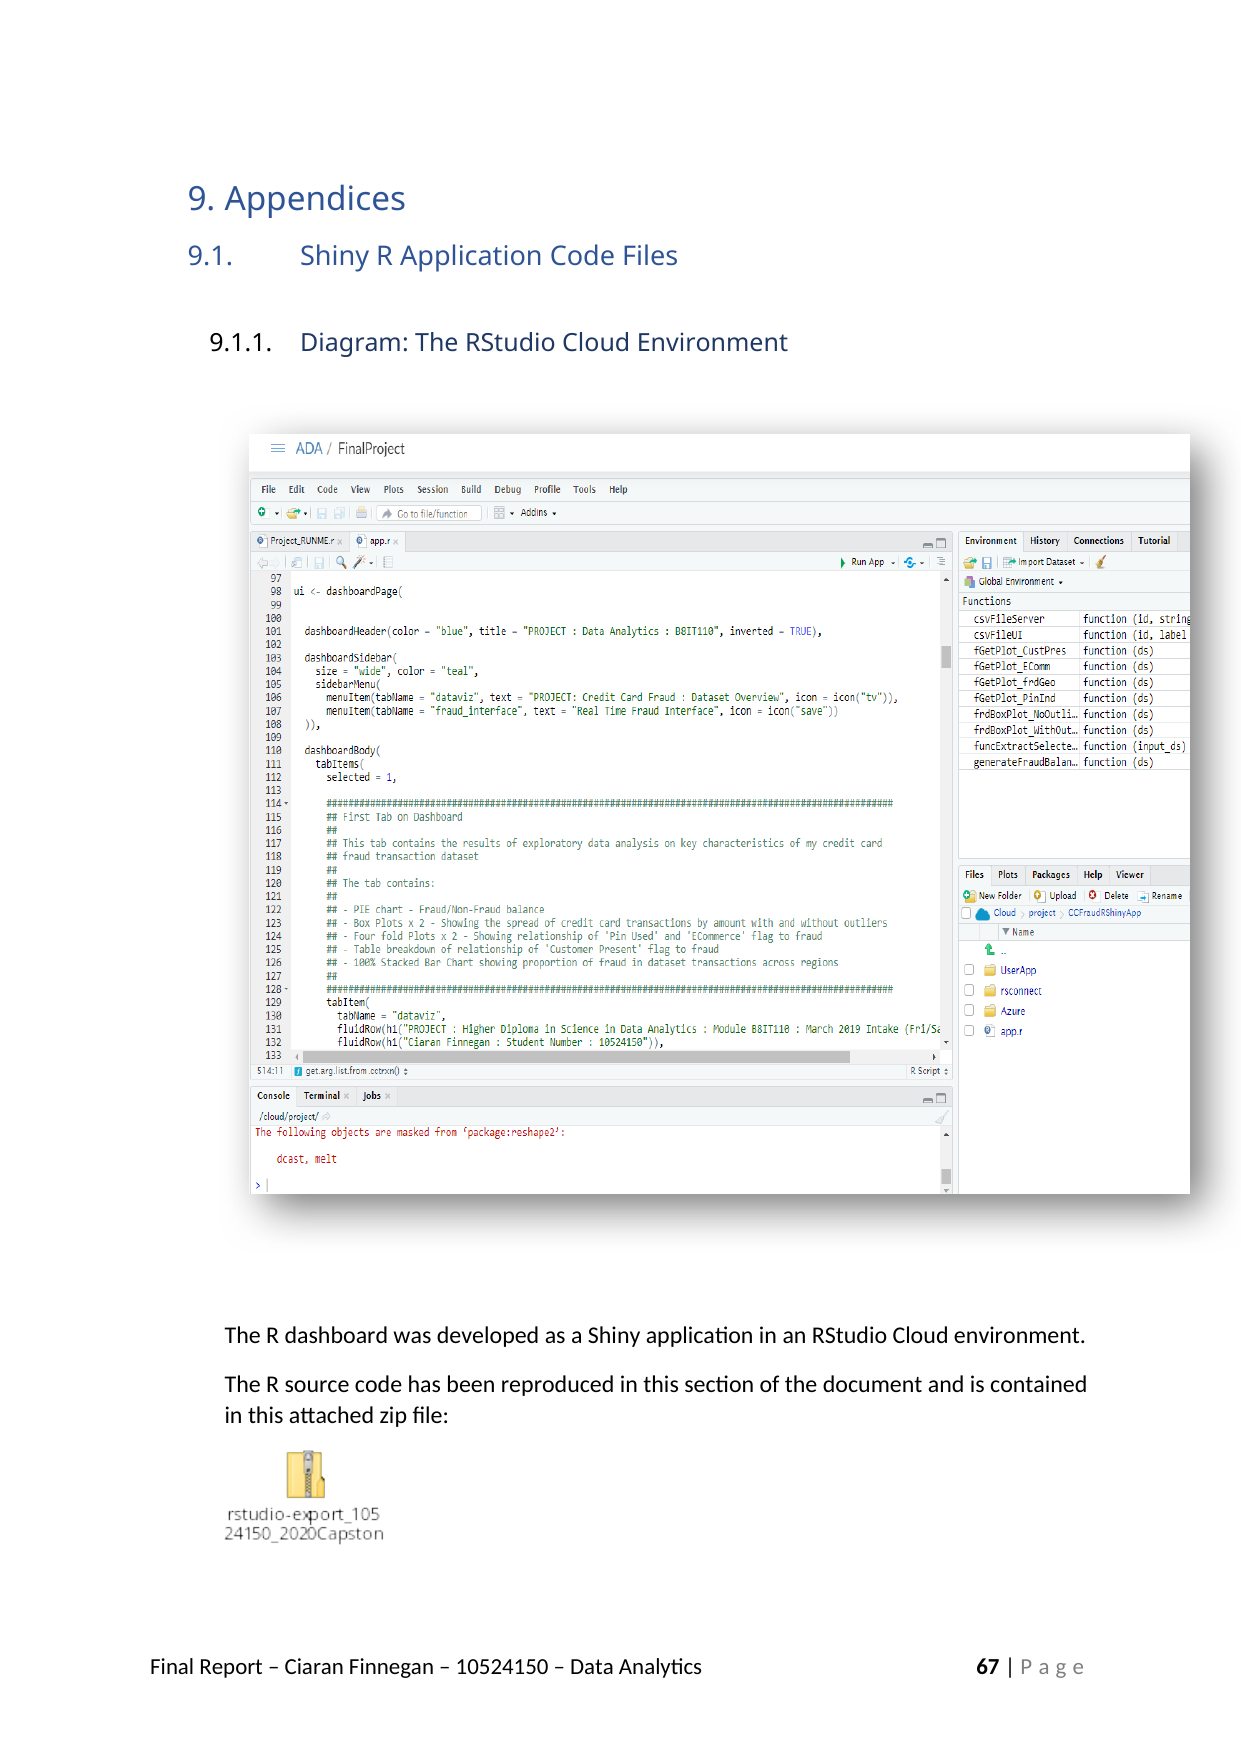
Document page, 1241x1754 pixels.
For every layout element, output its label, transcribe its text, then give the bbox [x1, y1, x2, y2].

text The R source code has been reproduced in this section of the document and is contained in this attached zip file: [224, 1369, 1090, 1429]
subtitle Appendices [187, 175, 1090, 220]
subtitle Diagram: The RStudio Cloud Environment [209, 324, 1090, 358]
text The R dashboard was developed as a Shiny application in an RStudio Cloud environment. [224, 1320, 1090, 1350]
picture [249, 434, 1190, 1194]
subtitle Shiny R Application Code Files [187, 236, 1090, 273]
